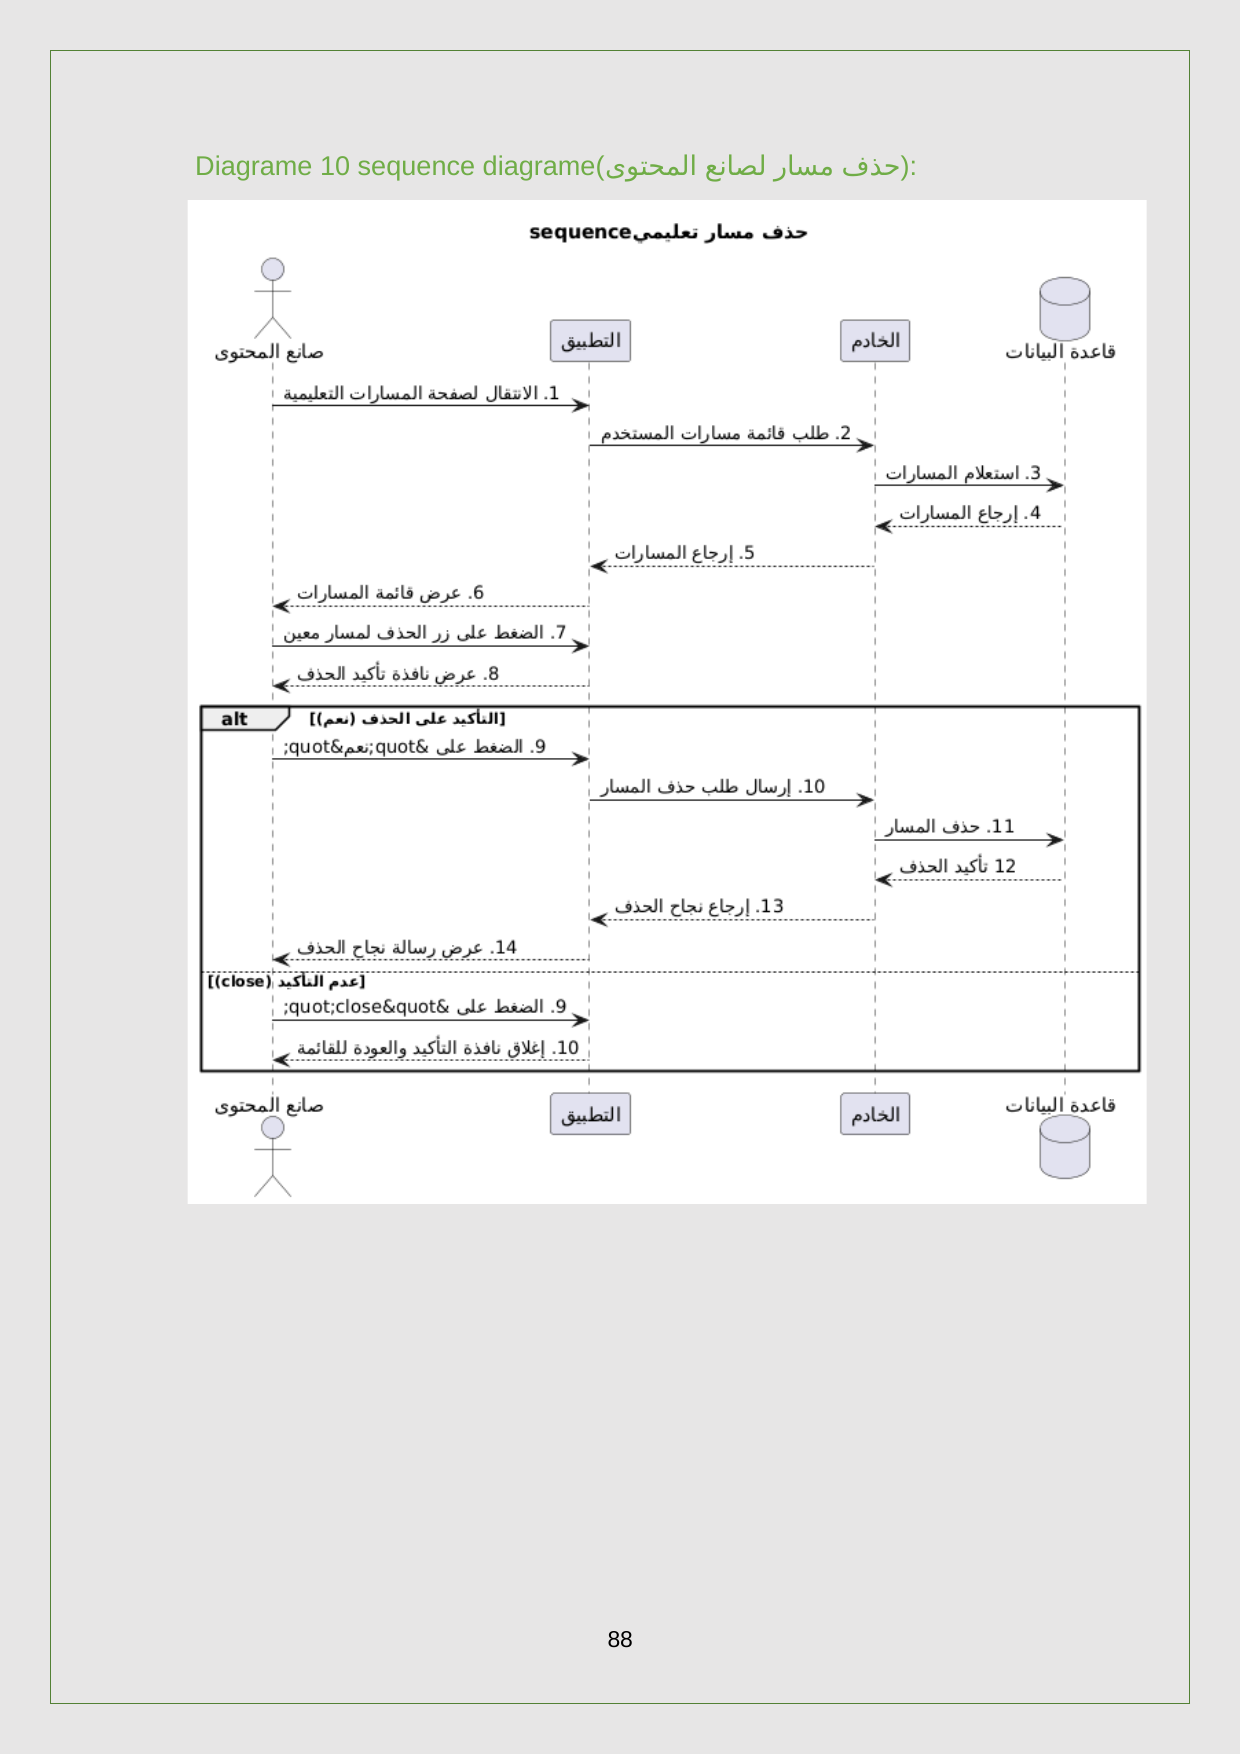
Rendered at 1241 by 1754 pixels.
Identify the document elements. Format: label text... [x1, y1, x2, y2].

text Diagrame 10 sequence diagrame(حذف مسار لصانع المحتوى): [187, 150, 1053, 181]
picture [187, 200, 1147, 1204]
